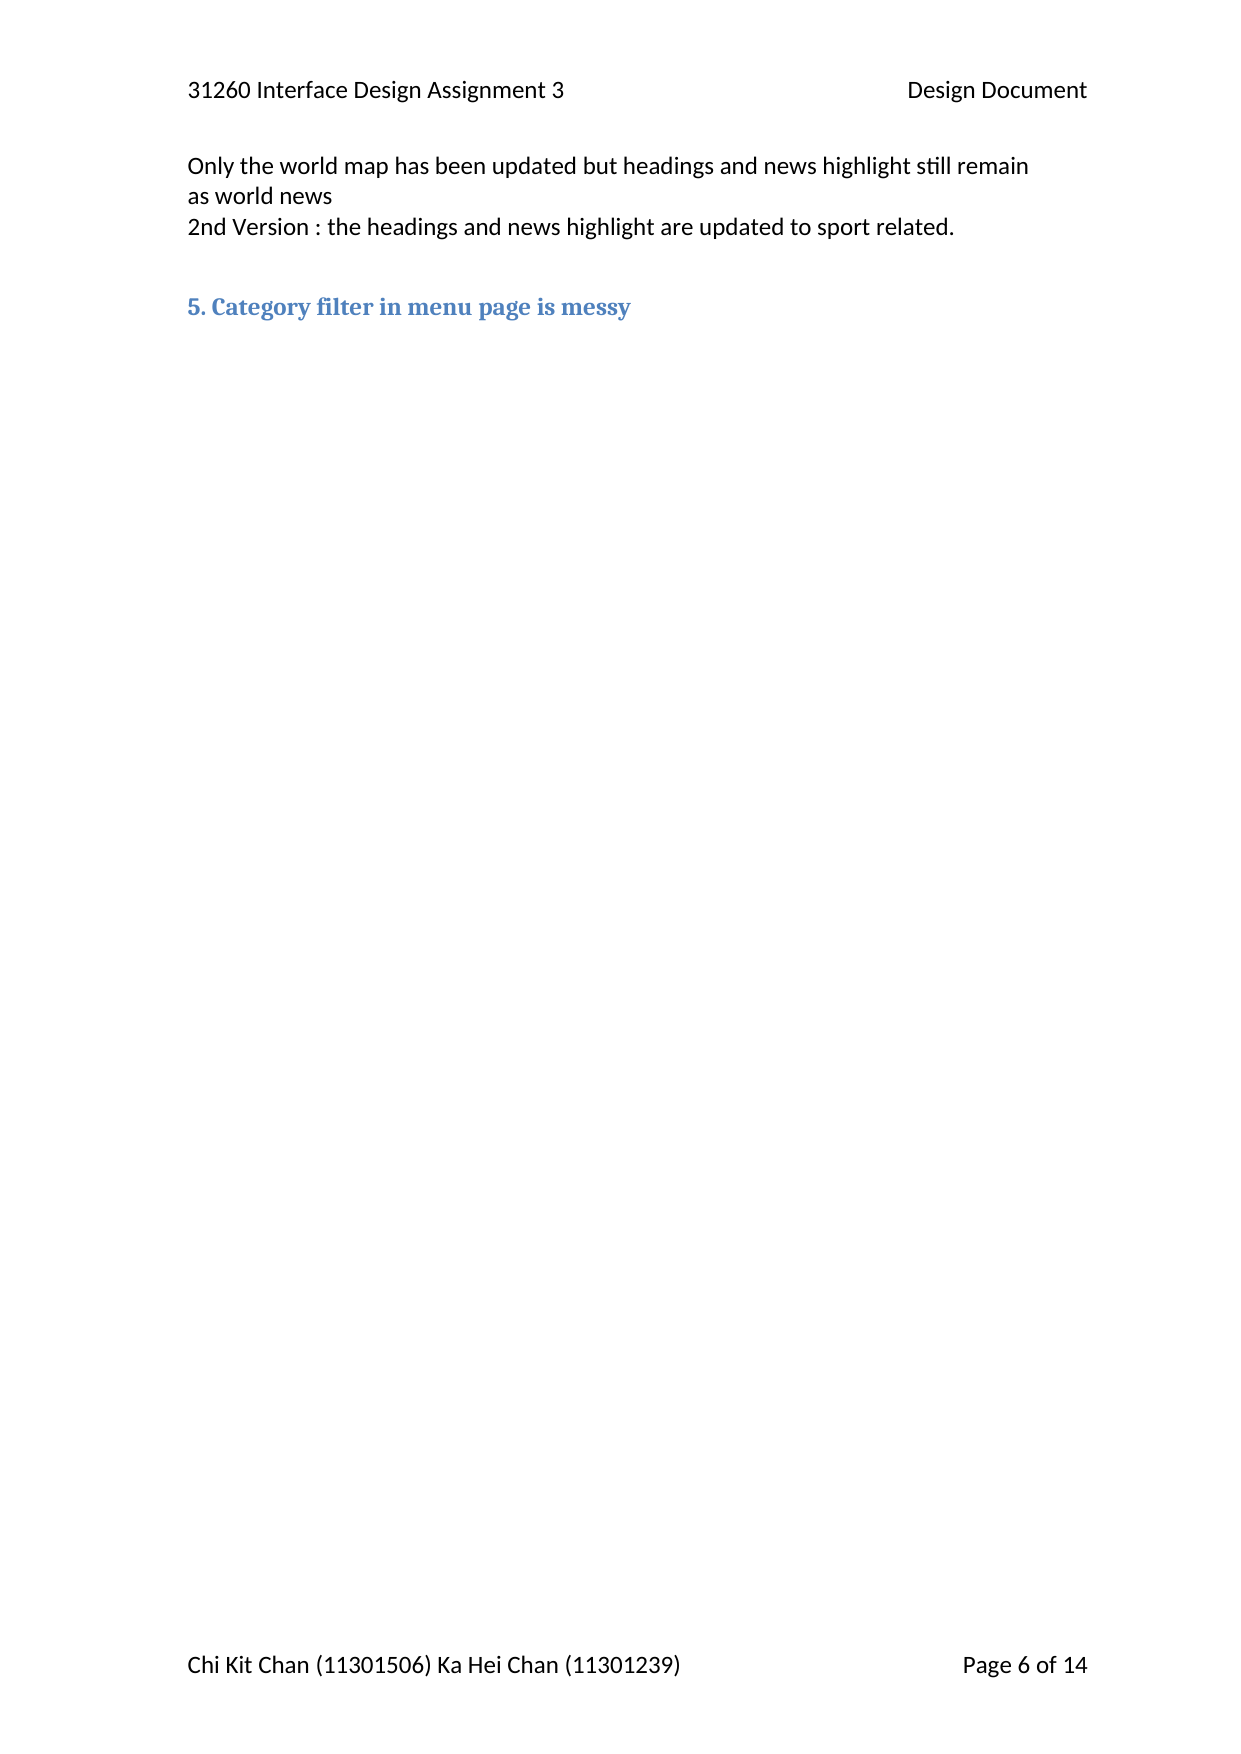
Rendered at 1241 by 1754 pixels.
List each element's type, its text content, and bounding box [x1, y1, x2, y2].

text Only the world map has been updated but headings and news highlight still remain as world news [187, 150, 1053, 211]
text 2nd Version : the headings and news highlight are updated to sport related. [187, 211, 1053, 242]
subtitle 5. Category filter in menu page is messy [187, 293, 1053, 322]
